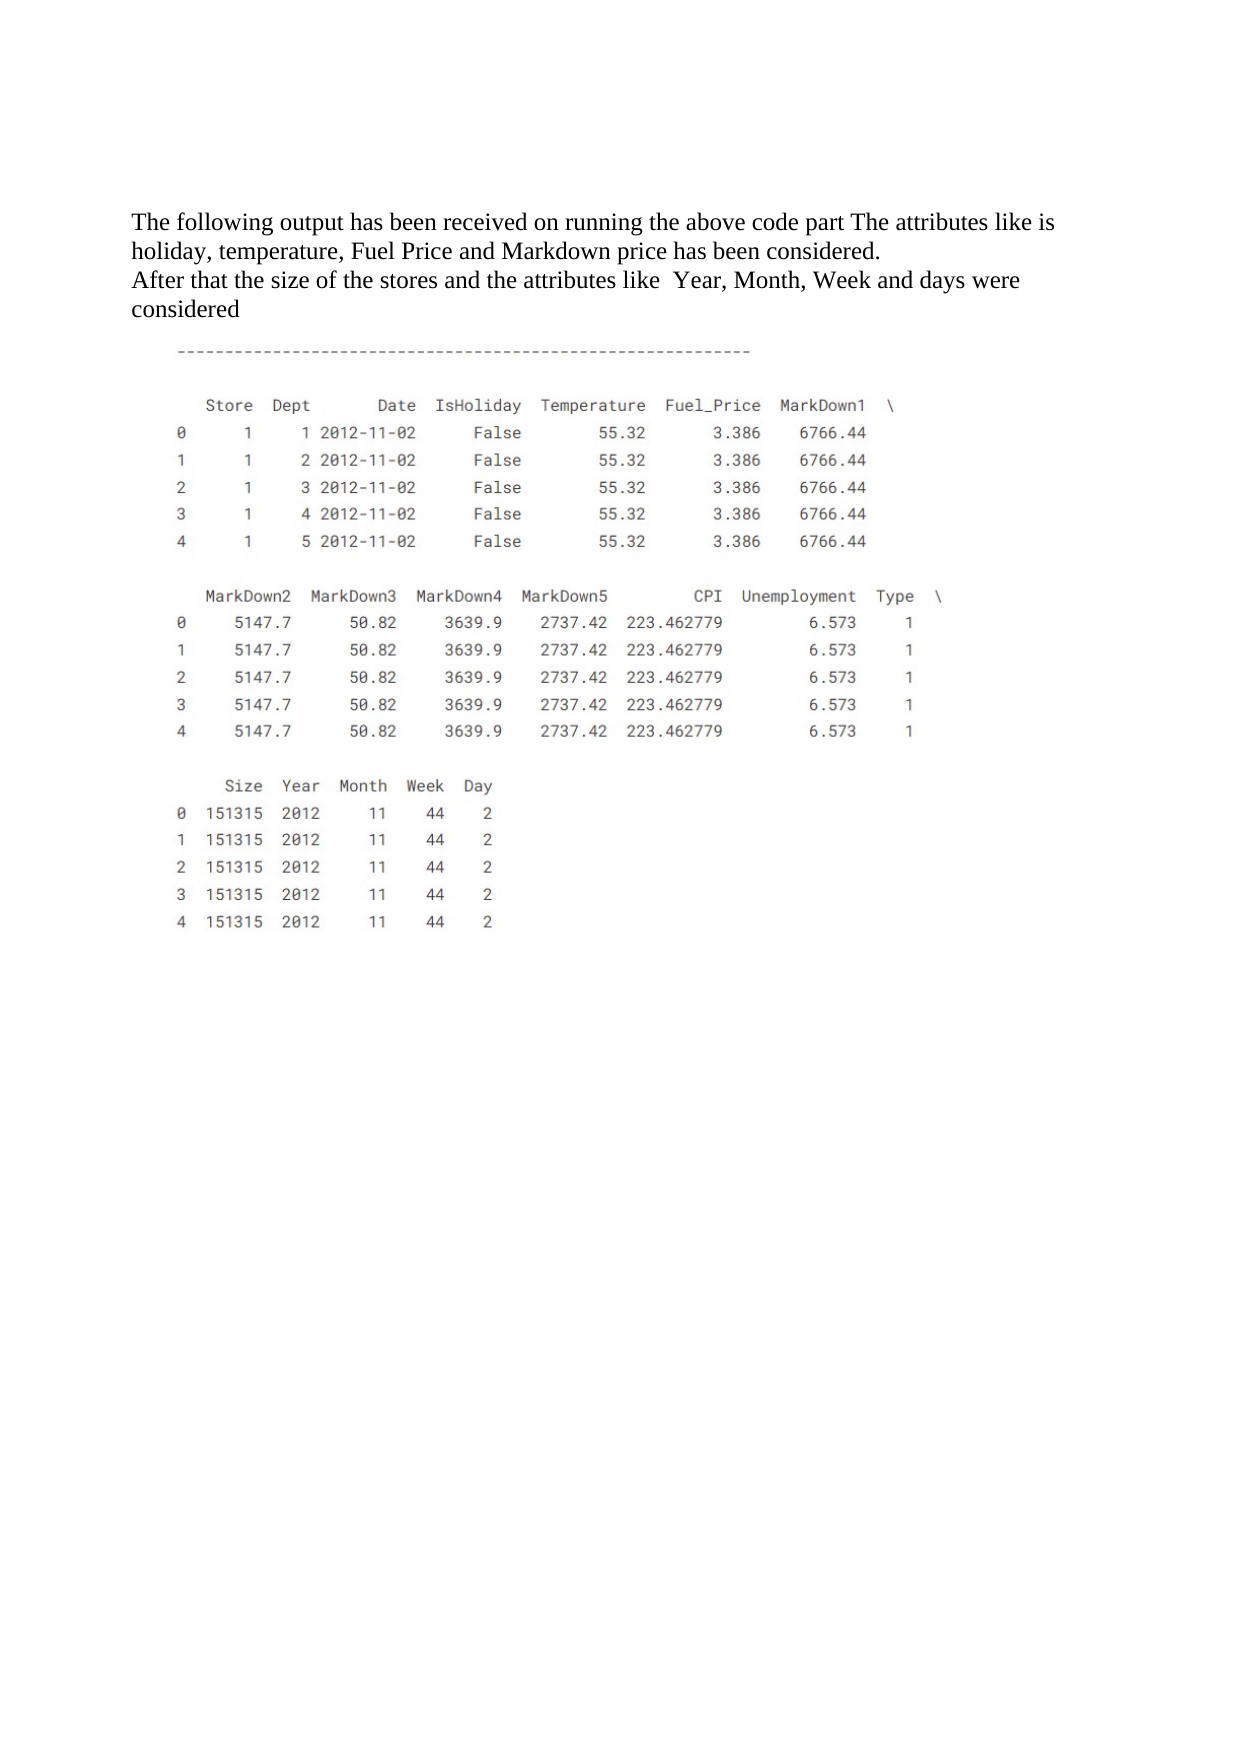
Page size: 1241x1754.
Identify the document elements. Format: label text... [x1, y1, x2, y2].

picture [131, 348, 1103, 967]
text The following output has been received on running the above code part The attributes like is holiday, temperature, Fuel Price and Markdown price has been considered. [131, 207, 1103, 265]
text After that the size of the stores and the attributes like Year, Month, Week and days were considered [131, 265, 1103, 322]
